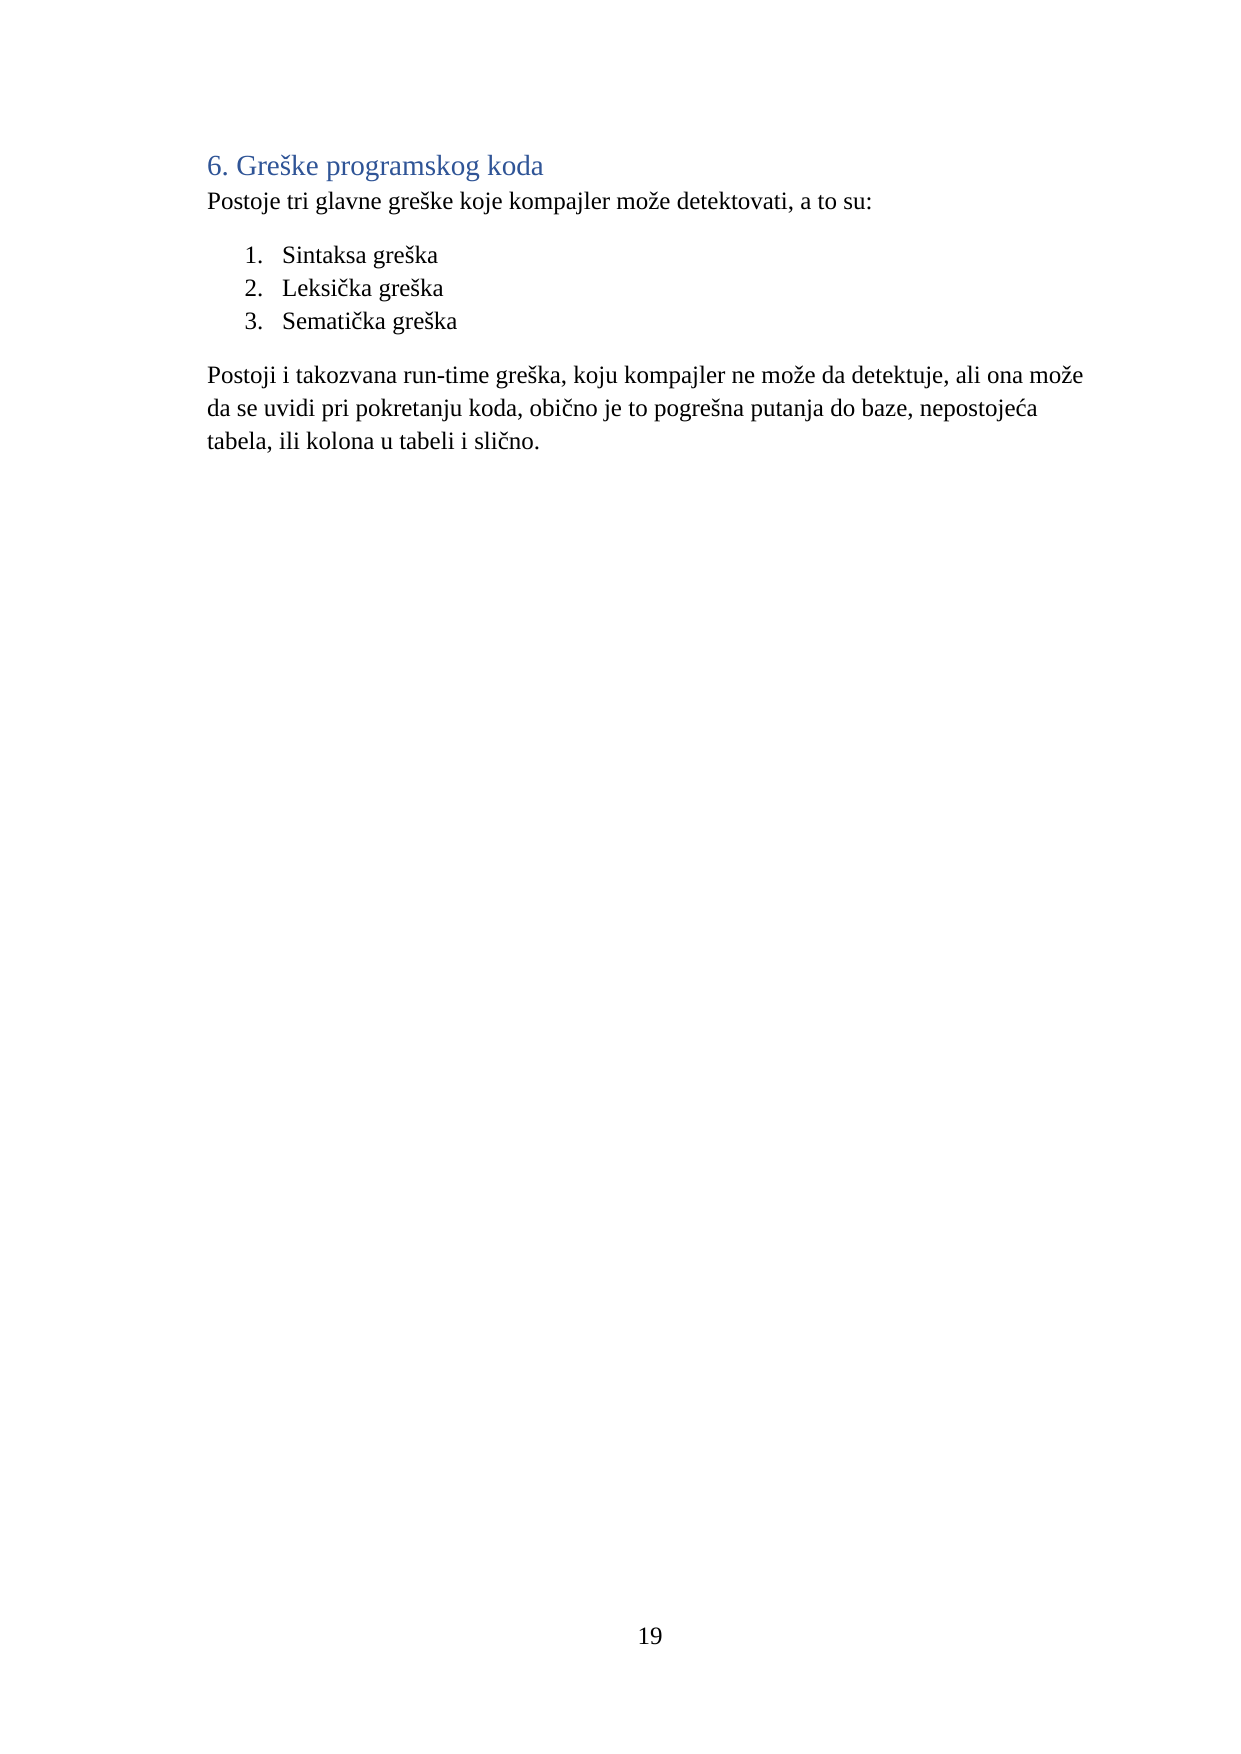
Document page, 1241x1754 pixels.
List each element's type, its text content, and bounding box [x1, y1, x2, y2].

list Sintaksa greška [244, 240, 1092, 269]
list Leksička greška [244, 273, 1092, 302]
text Postoje tri glavne greške koje kompajler može detektovati, a to su: [207, 186, 1092, 215]
subtitle 6. Greške programskog koda [207, 148, 1092, 181]
list Sematička greška [244, 306, 1092, 335]
text Postoji i takozvana run-time greška, koju kompajler ne može da detektuje, ali ona može da se uvidi pri pokretanju koda, obično je to pogrešna putanja do baze, nepostojeća tabela, ili kolona u tabeli i slično. [207, 360, 1092, 455]
